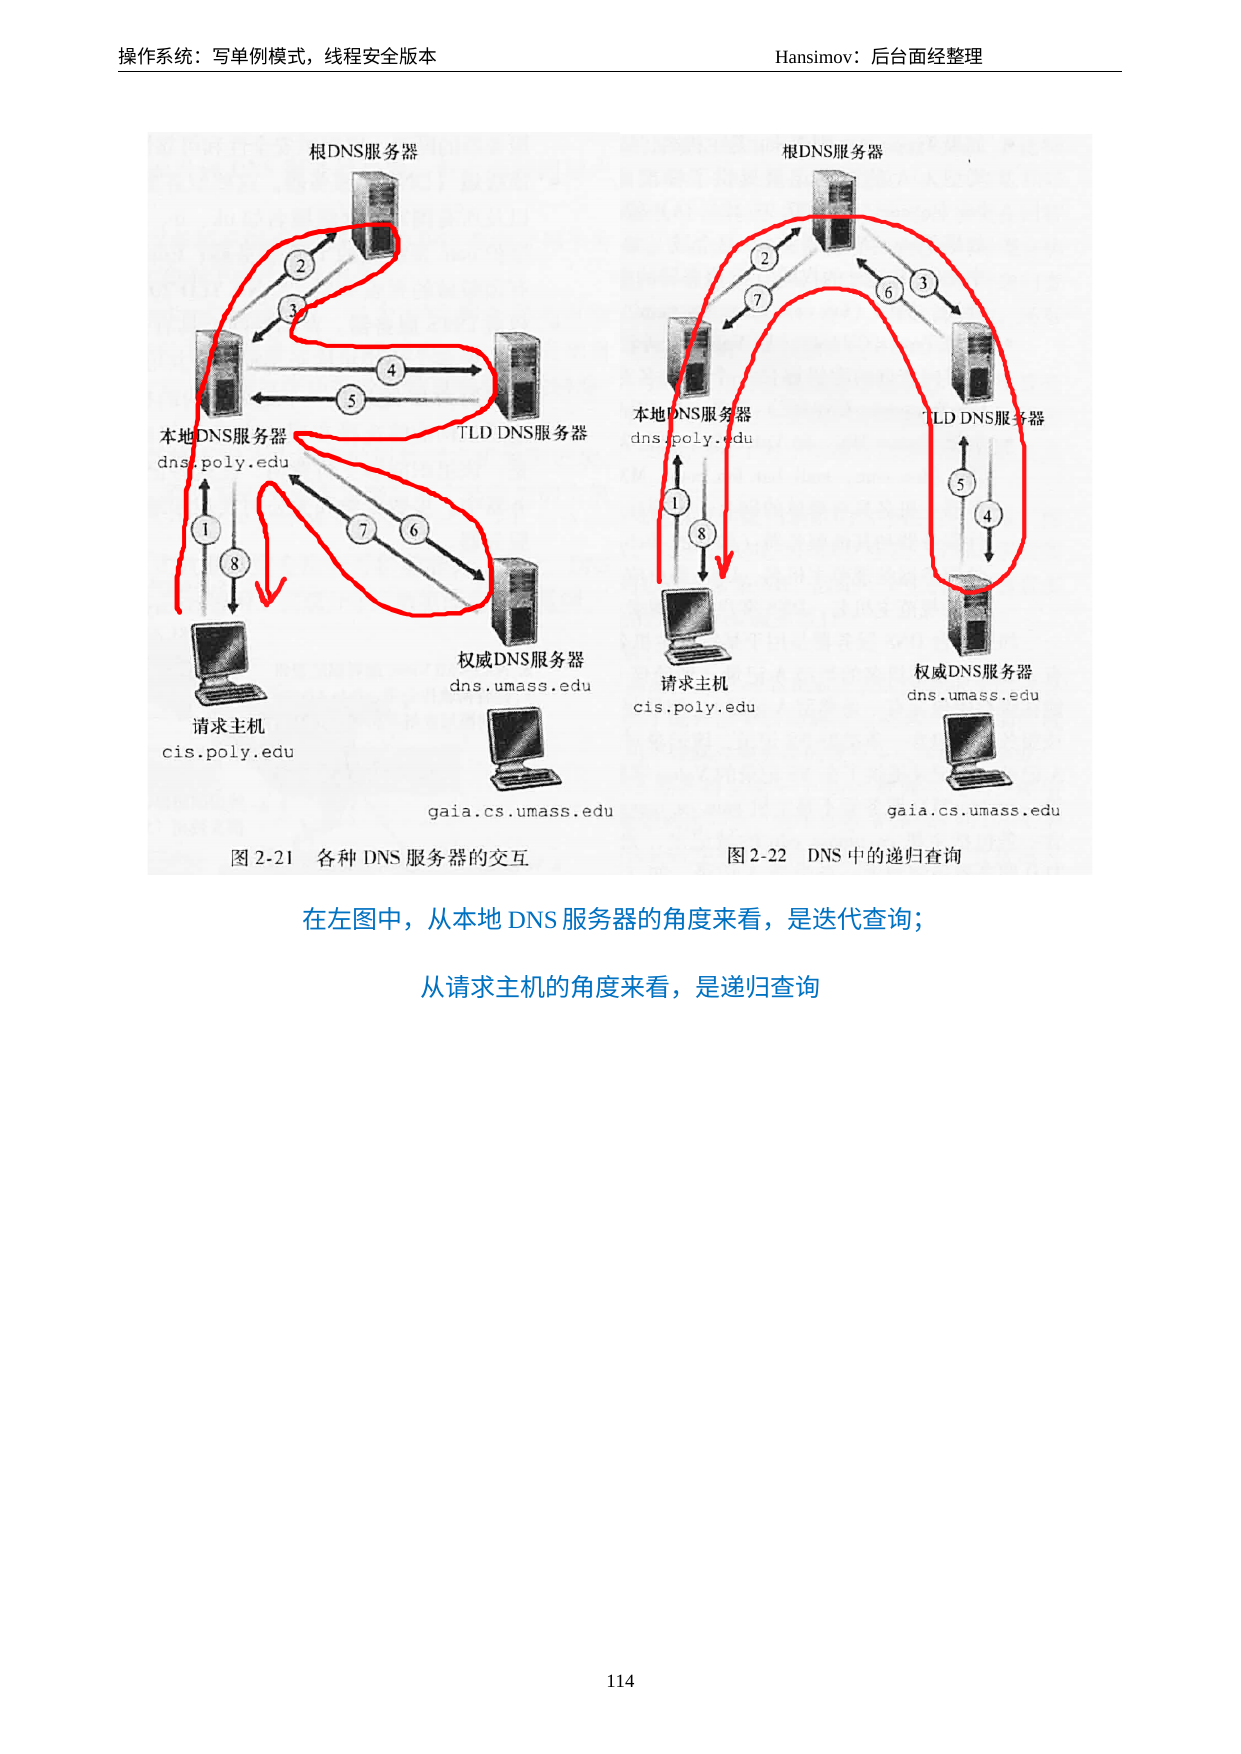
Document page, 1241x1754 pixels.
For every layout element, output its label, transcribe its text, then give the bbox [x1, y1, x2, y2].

text 从请求主机的角度来看，是递归查询 [118, 952, 1122, 1020]
picture [147, 132, 1093, 875]
text 在左图中，从本地DNS服务器的角度来看，是迭代查询； [118, 884, 1122, 952]
